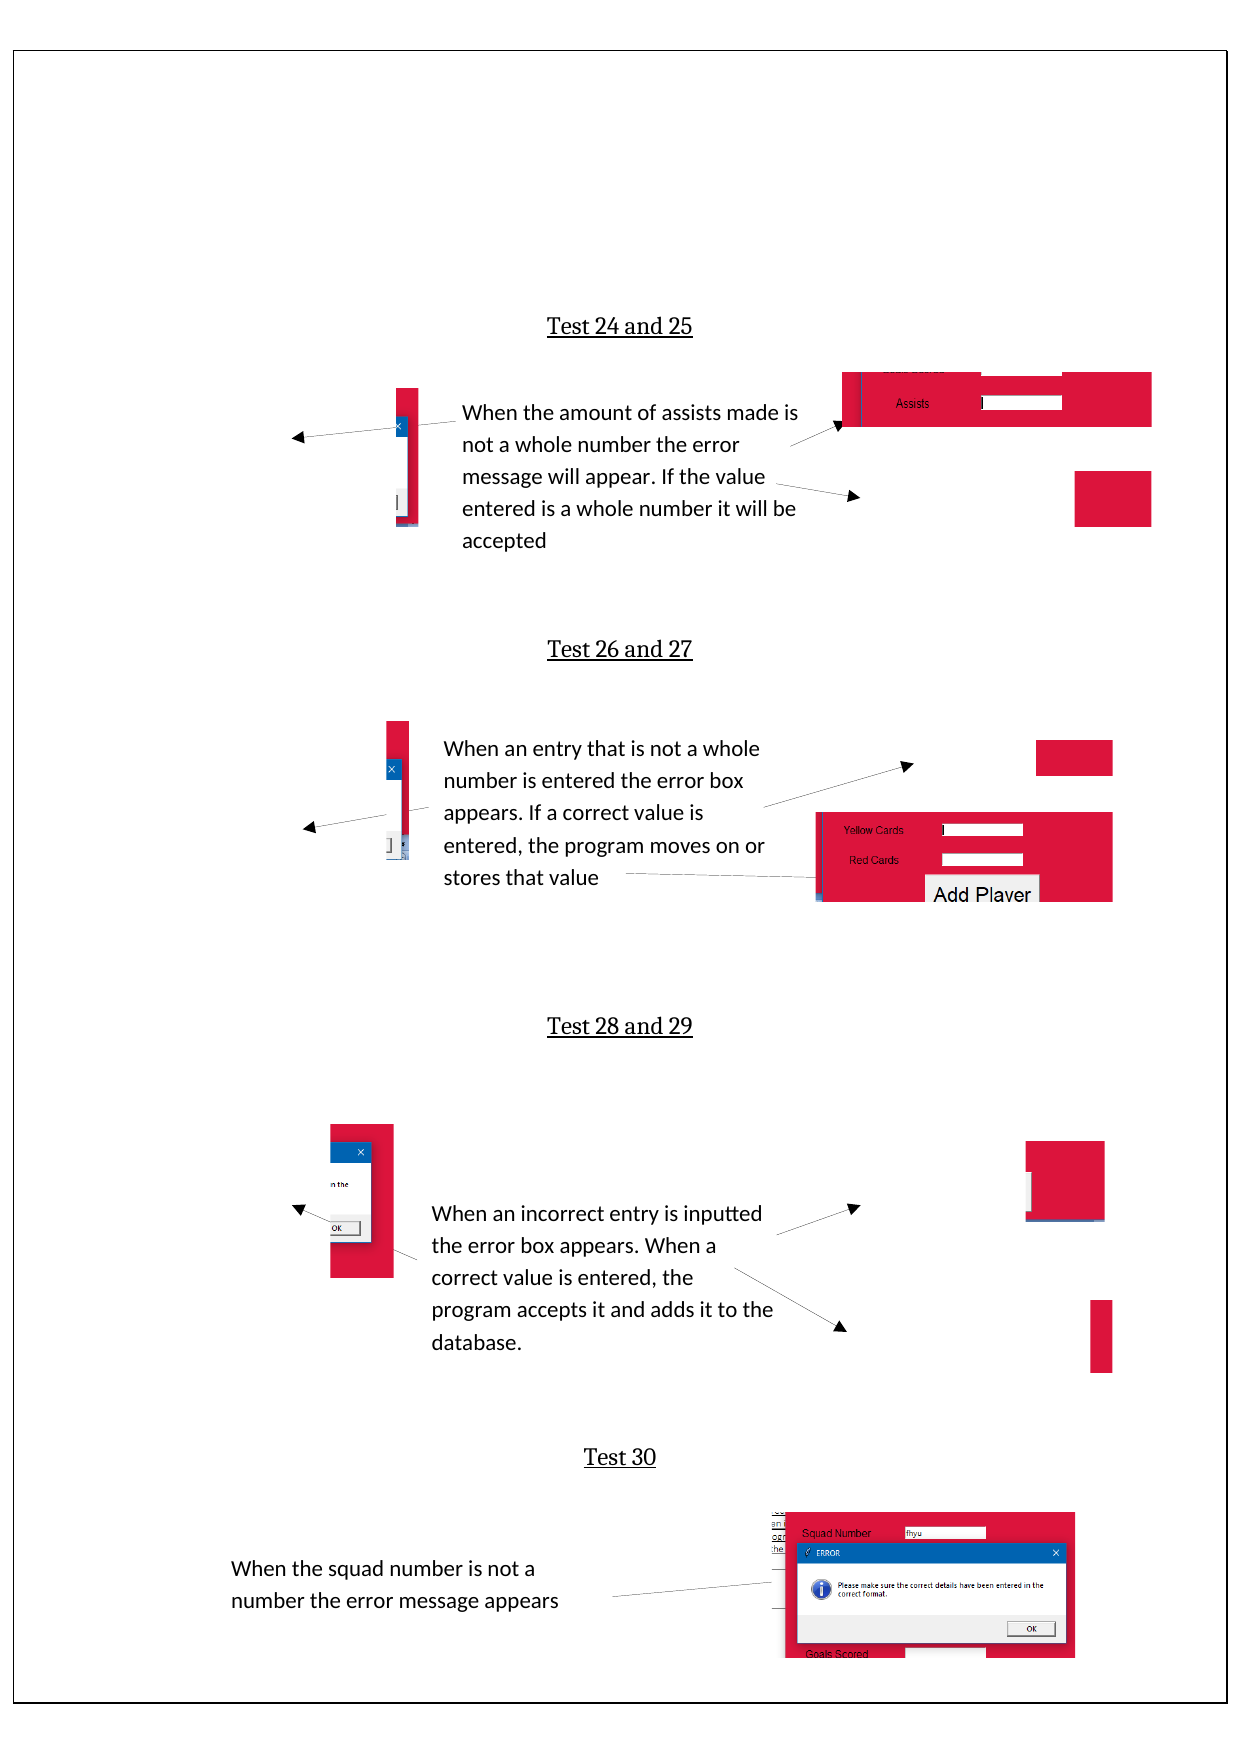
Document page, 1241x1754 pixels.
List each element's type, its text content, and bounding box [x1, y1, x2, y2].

picture [842, 372, 1152, 427]
picture [128, 388, 419, 527]
picture [812, 1300, 1113, 1373]
text Test 30 [150, 1442, 1089, 1471]
picture [1051, 740, 1113, 776]
picture [128, 721, 409, 860]
text Test 26 and 27 [150, 635, 1089, 663]
text Test 28 and 29 [150, 1012, 1089, 1040]
text Test 24 and 25 [150, 312, 1089, 340]
picture [1042, 1141, 1105, 1222]
picture [815, 812, 1113, 902]
picture [335, 1124, 394, 1278]
picture [771, 1512, 1075, 1658]
picture [1090, 471, 1152, 527]
